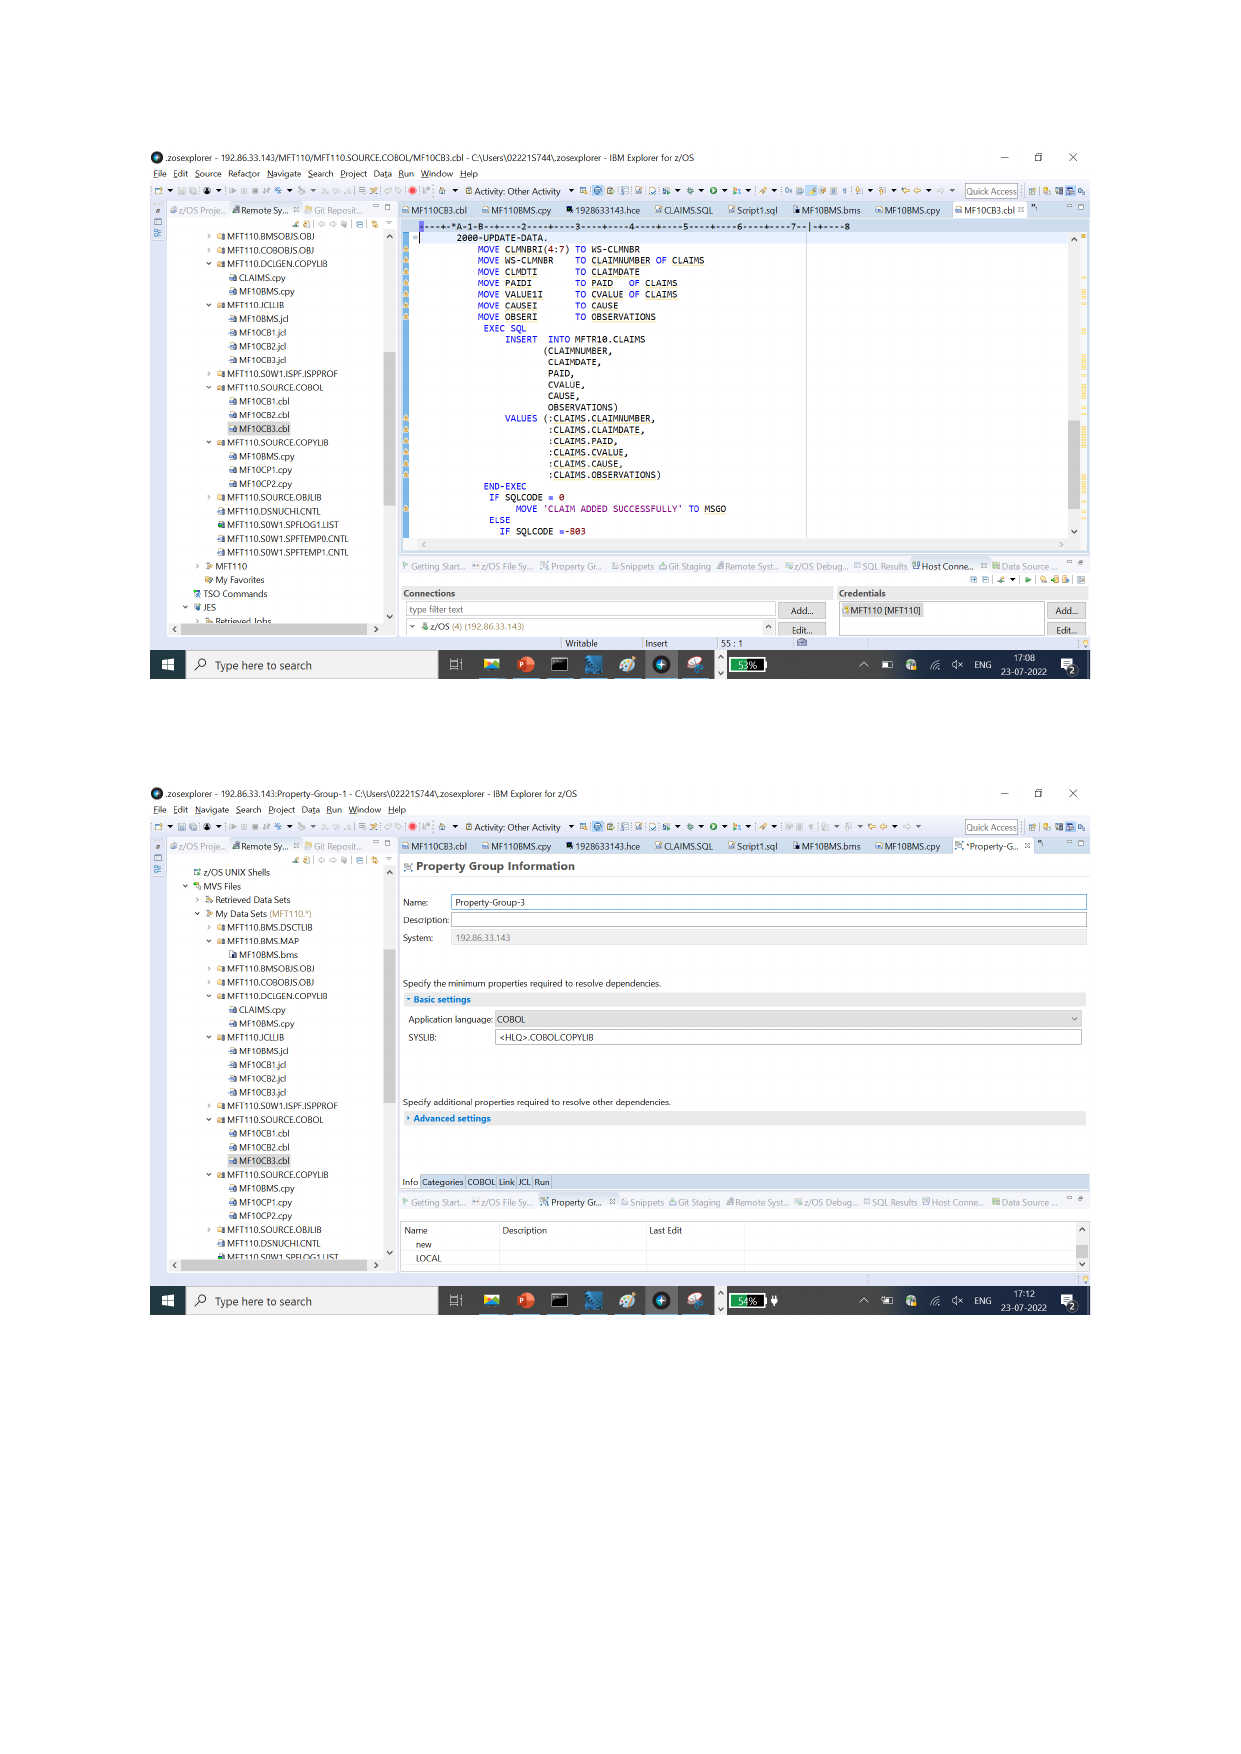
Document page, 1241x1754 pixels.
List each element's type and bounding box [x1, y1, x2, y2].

picture [150, 786, 1091, 1315]
picture [150, 150, 1091, 679]
